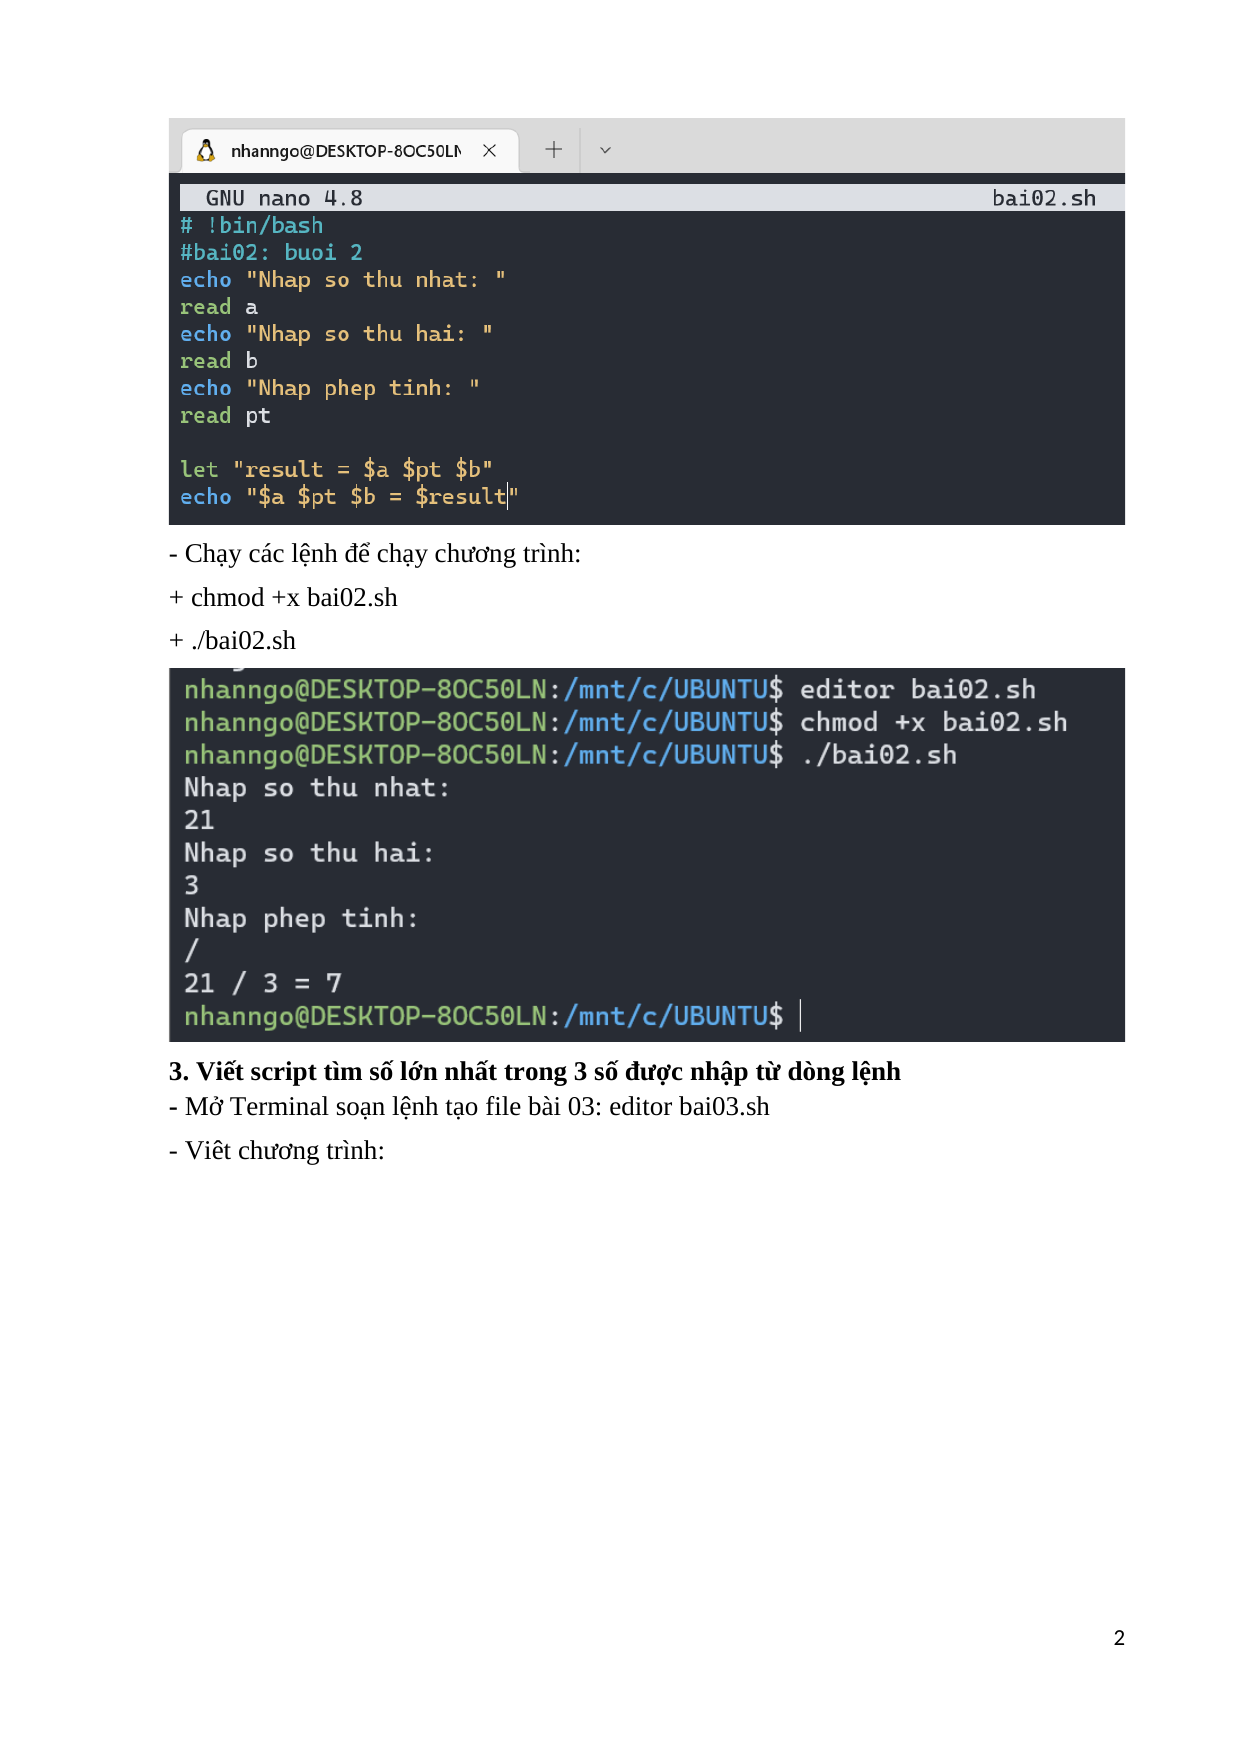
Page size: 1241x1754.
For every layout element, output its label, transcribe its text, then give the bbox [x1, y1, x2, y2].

text + chmod +x bai02.sh [169, 581, 1041, 612]
text - Chạy các lệnh để chạy chương trình: [169, 537, 1041, 568]
text - Mở Terminal soạn lệnh tạo file bài 03: editor bai03.sh [169, 1090, 1041, 1121]
text - Viêt chương trình: [169, 1134, 1041, 1165]
picture [168, 118, 1125, 525]
picture [168, 668, 1125, 1042]
subtitle 3. Viết script tìm số lớn nhất trong 3 số được nhập từ dòng lệnh [169, 1054, 1125, 1086]
text + ./bai02.sh [169, 624, 1041, 656]
